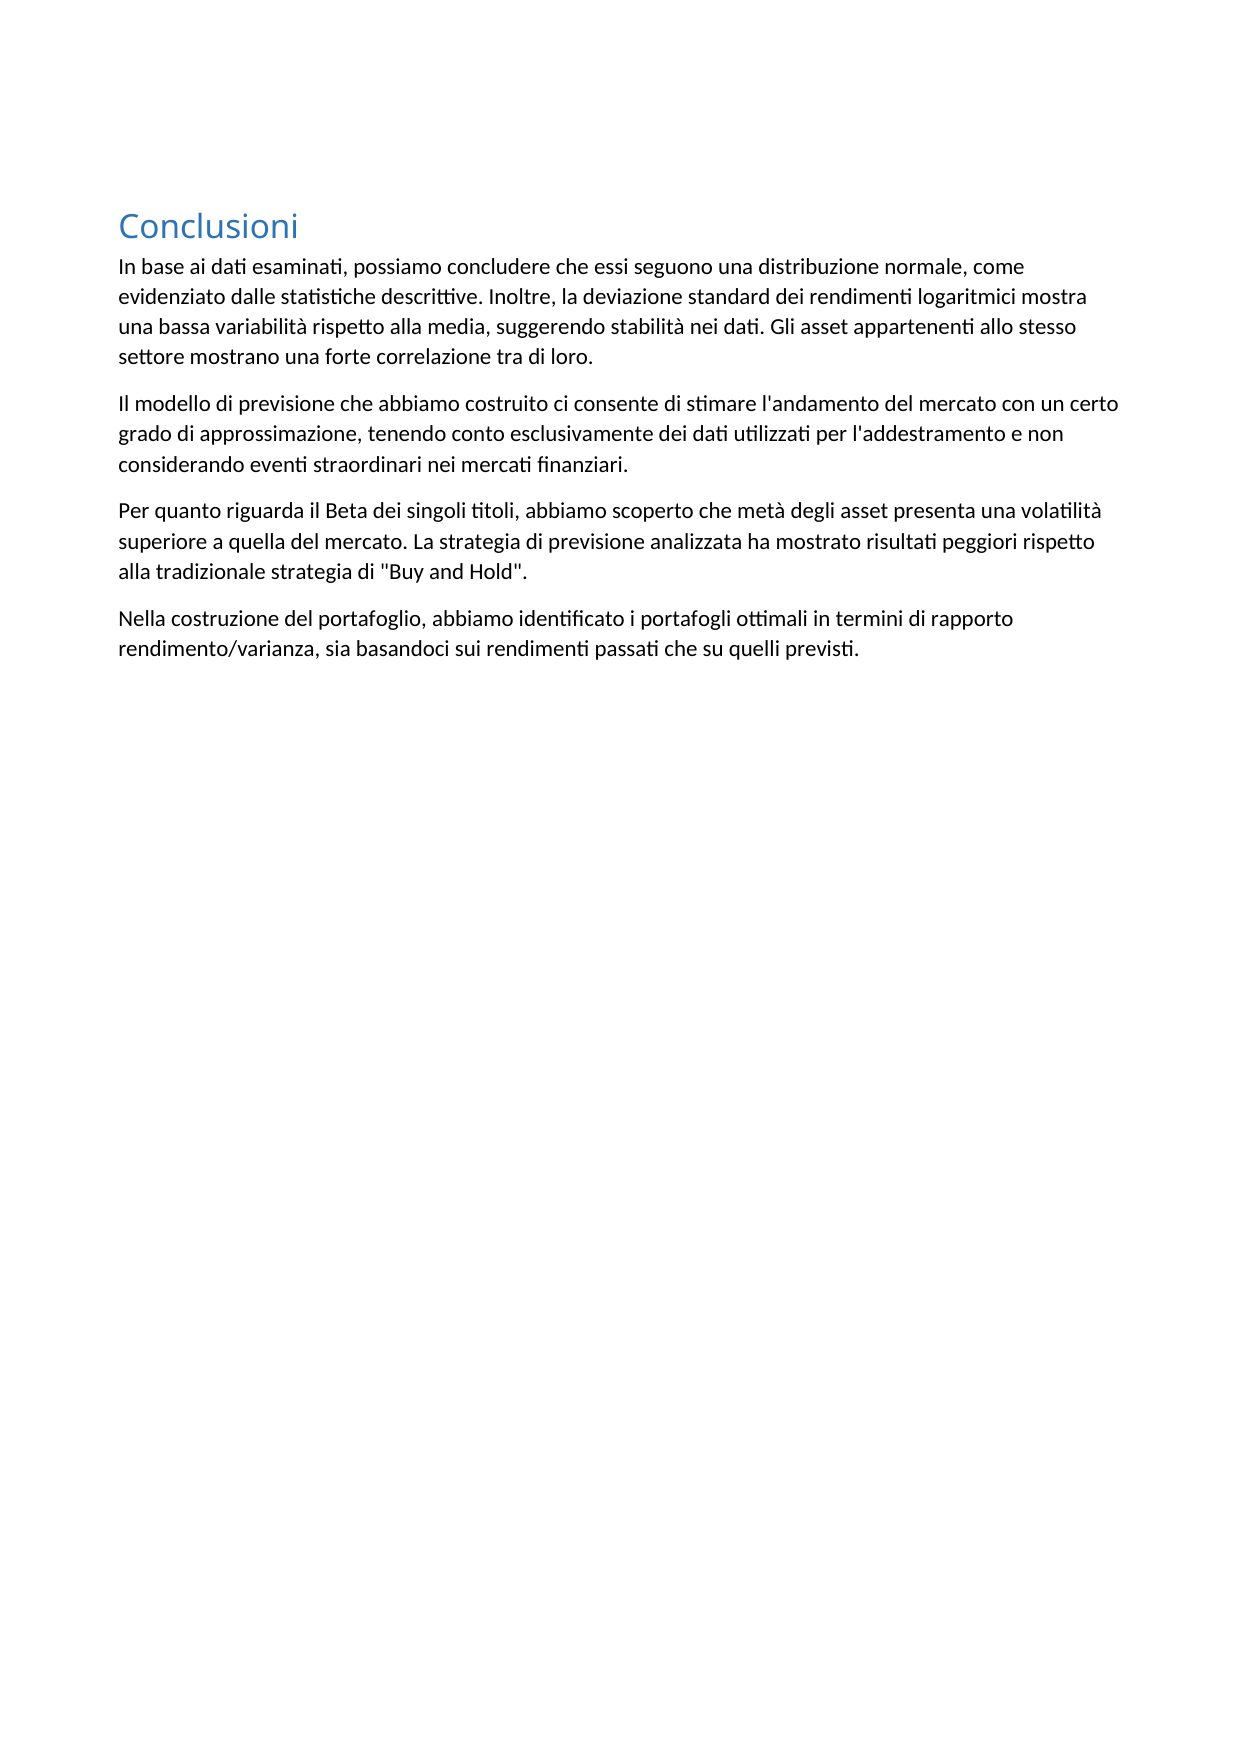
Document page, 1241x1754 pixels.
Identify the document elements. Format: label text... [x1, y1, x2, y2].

subtitle Conclusioni [118, 203, 1122, 248]
text In base ai dati esaminati, possiamo concludere che essi seguono una distribuzione normale, come evidenziato dalle statistiche descrittive. Inoltre, la deviazione standard dei rendimenti logaritmici mostra una bassa variabilità rispetto alla media, suggerendo stabilità nei dati. Gli asset appartenenti allo stesso settore mostrano una forte correlazione tra di loro. [118, 252, 1122, 370]
text Il modello di previsione che abbiamo costruito ci consente di stimare l'andamento del mercato con un certo grado di approssimazione, tenendo conto esclusivamente dei dati utilizzati per l'addestramento e non considerando eventi straordinari nei mercati finanziari. [118, 389, 1122, 478]
text Nella costruzione del portafoglio, abbiamo identificato i portafogli ottimali in termini di rapporto rendimento/varianza, sia basandoci sui rendimenti passati che su quelli previsti. [118, 604, 1122, 662]
text Per quanto riguarda il Beta dei singoli titoli, abbiamo scoperto che metà degli asset presenta una volatilità superiore a quella del mercato. La strategia di previsione analizzata ha mostrato risultati peggiori rispetto alla tradizionale strategia di "Buy and Hold". [118, 497, 1122, 585]
